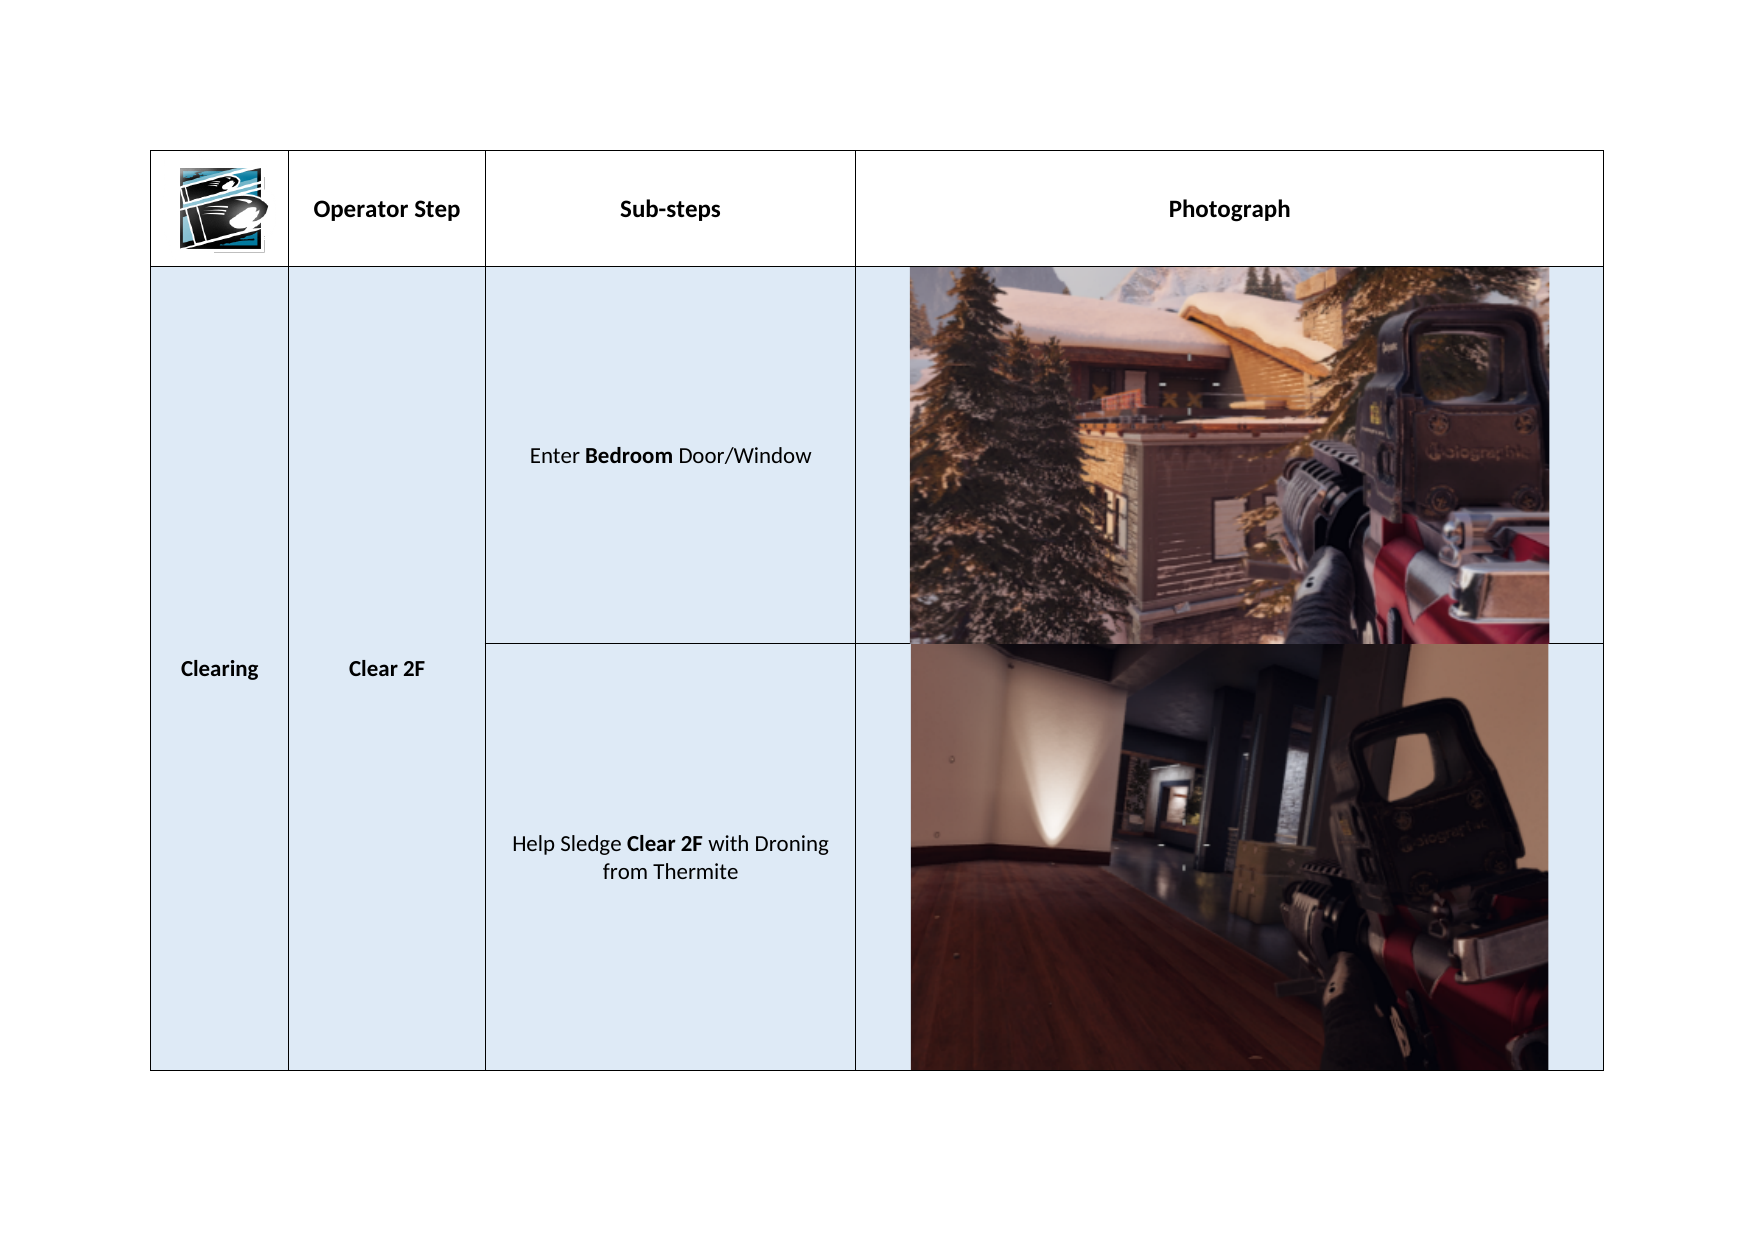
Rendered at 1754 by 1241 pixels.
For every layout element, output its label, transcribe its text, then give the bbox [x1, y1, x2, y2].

table_header Operator Step [289, 151, 485, 266]
table_header Photograph [856, 151, 1603, 266]
table_cell [1549, 644, 1603, 1070]
table_header Sub-steps [486, 151, 855, 266]
picture [162, 151, 278, 266]
table_cell Clear 2F [289, 267, 485, 1070]
table_header [151, 151, 162, 266]
picture [909, 267, 1550, 1070]
table_cell [856, 644, 910, 1070]
table_cell Enter Bedroom Door/Window [486, 267, 855, 643]
table_cell [1550, 267, 1603, 643]
table_cell Help Sledge Clear 2F with Droning from Thermite [486, 644, 855, 1070]
table_cell [856, 267, 909, 643]
table_cell Clearing [151, 267, 288, 1070]
table_header [278, 151, 288, 266]
